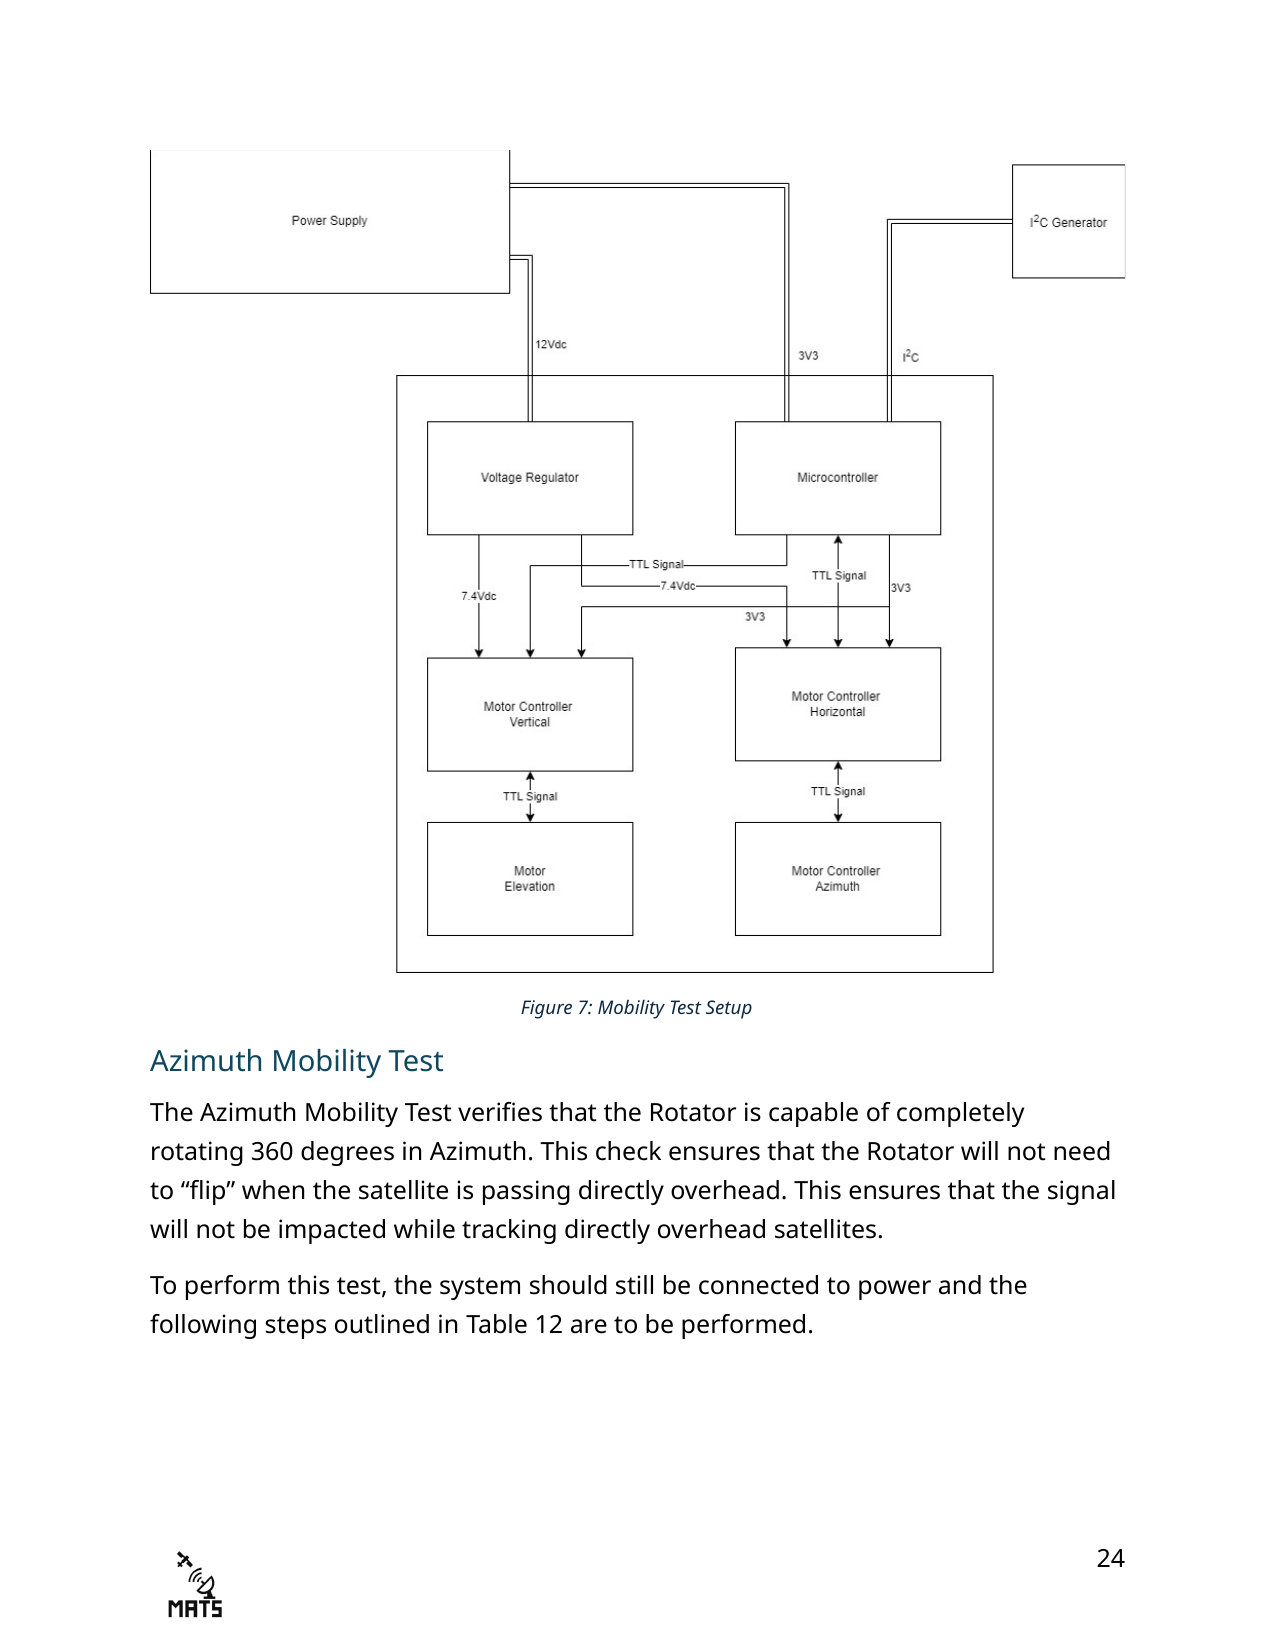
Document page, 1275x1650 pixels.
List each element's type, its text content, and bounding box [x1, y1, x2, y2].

text To perform this test, the system should still be connected to power and the following steps outlined in Table 11 are to be performed. [150, 1268, 1125, 1341]
subtitle Azimuth Mobility Test [150, 1040, 1125, 1080]
text The Azimuth Mobility Test verifies that the Rotator is capable of completely rotating 360 degrees in Azimuth. This check ensures that the Rotator will not need to “flip” when the satellite is passing directly overhead. This ensures that the signal will not be impacted while tracking directly overhead satellites. [150, 1094, 1125, 1246]
picture [150, 1542, 240, 1632]
picture [150, 150, 1125, 973]
